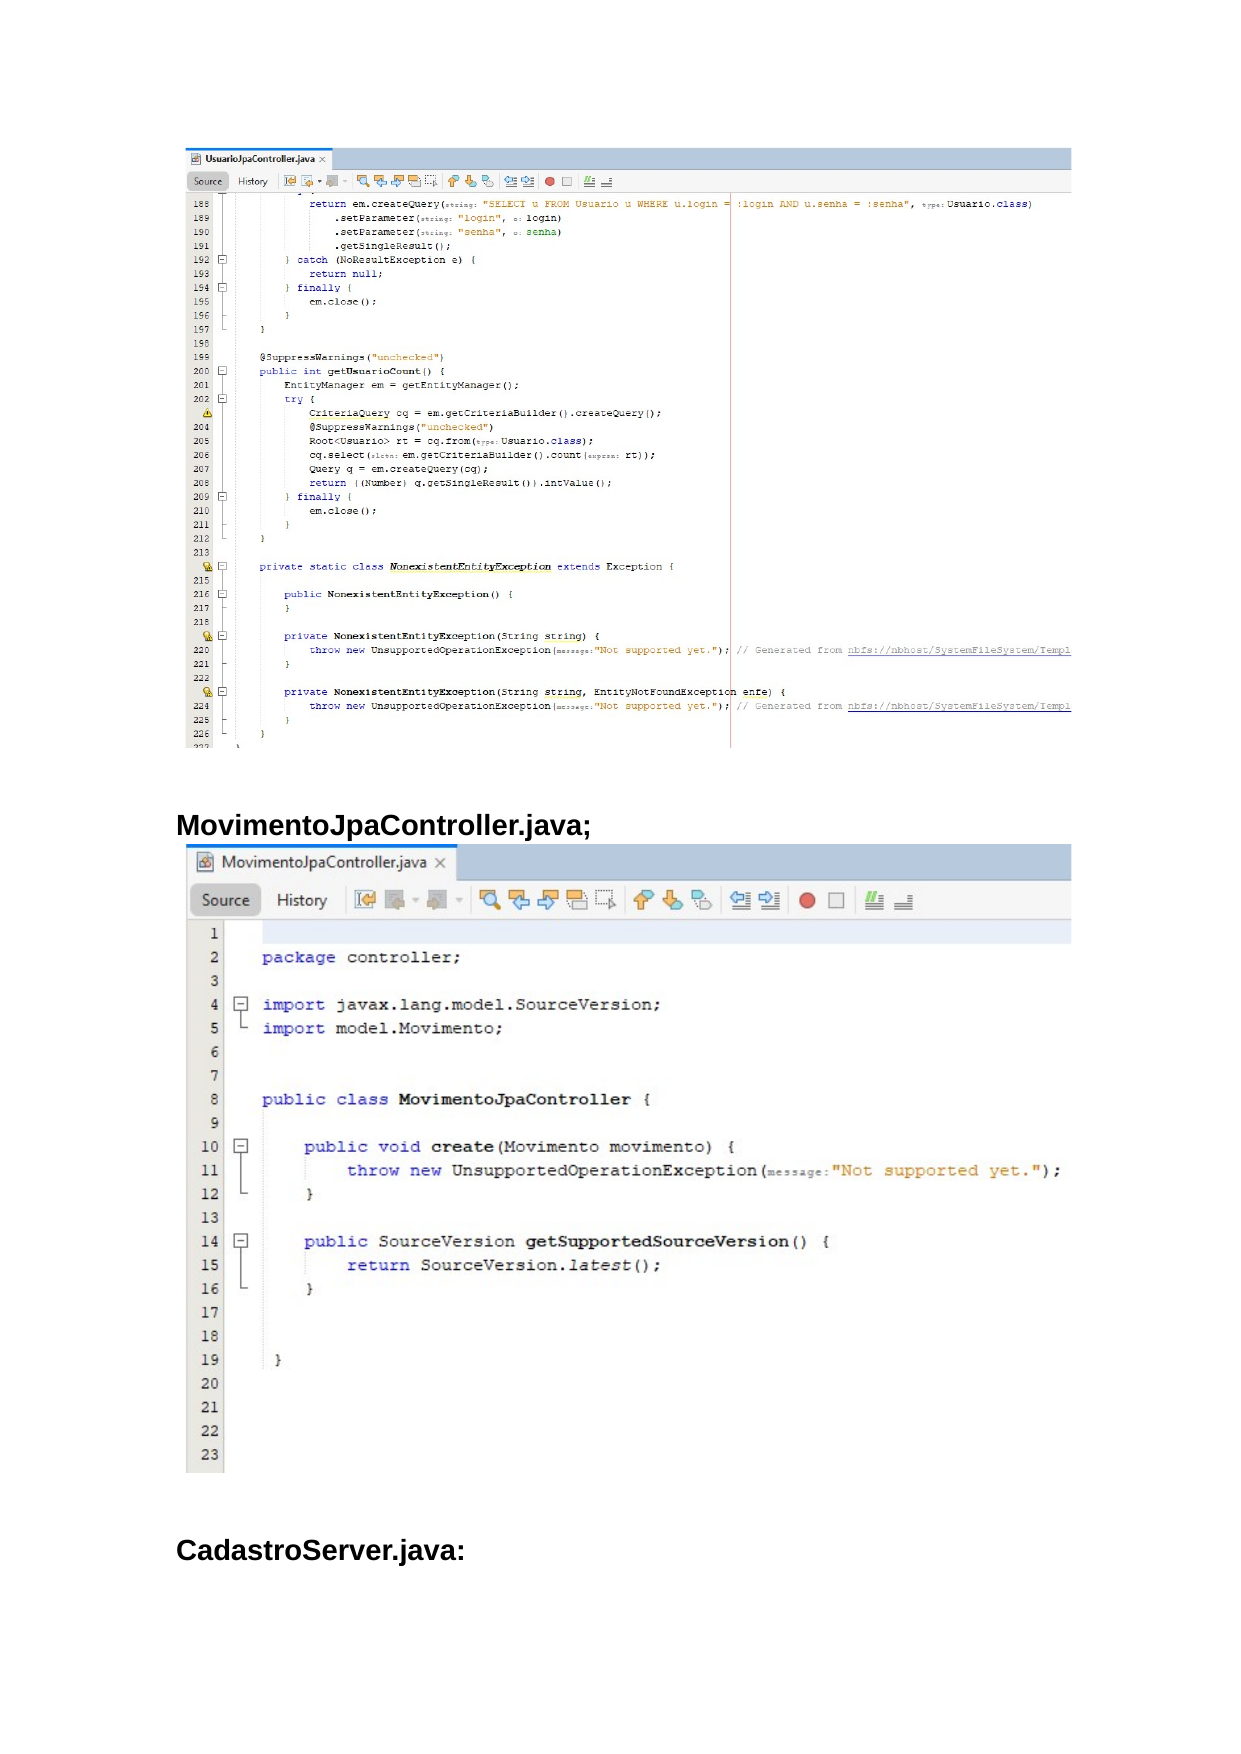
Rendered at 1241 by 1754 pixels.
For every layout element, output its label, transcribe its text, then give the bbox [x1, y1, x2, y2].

text MovimentoJpaController.java; [176, 808, 1071, 841]
picture [185, 844, 1072, 1473]
text CadastroServer.java: [176, 1533, 1071, 1567]
picture [185, 147, 1072, 748]
